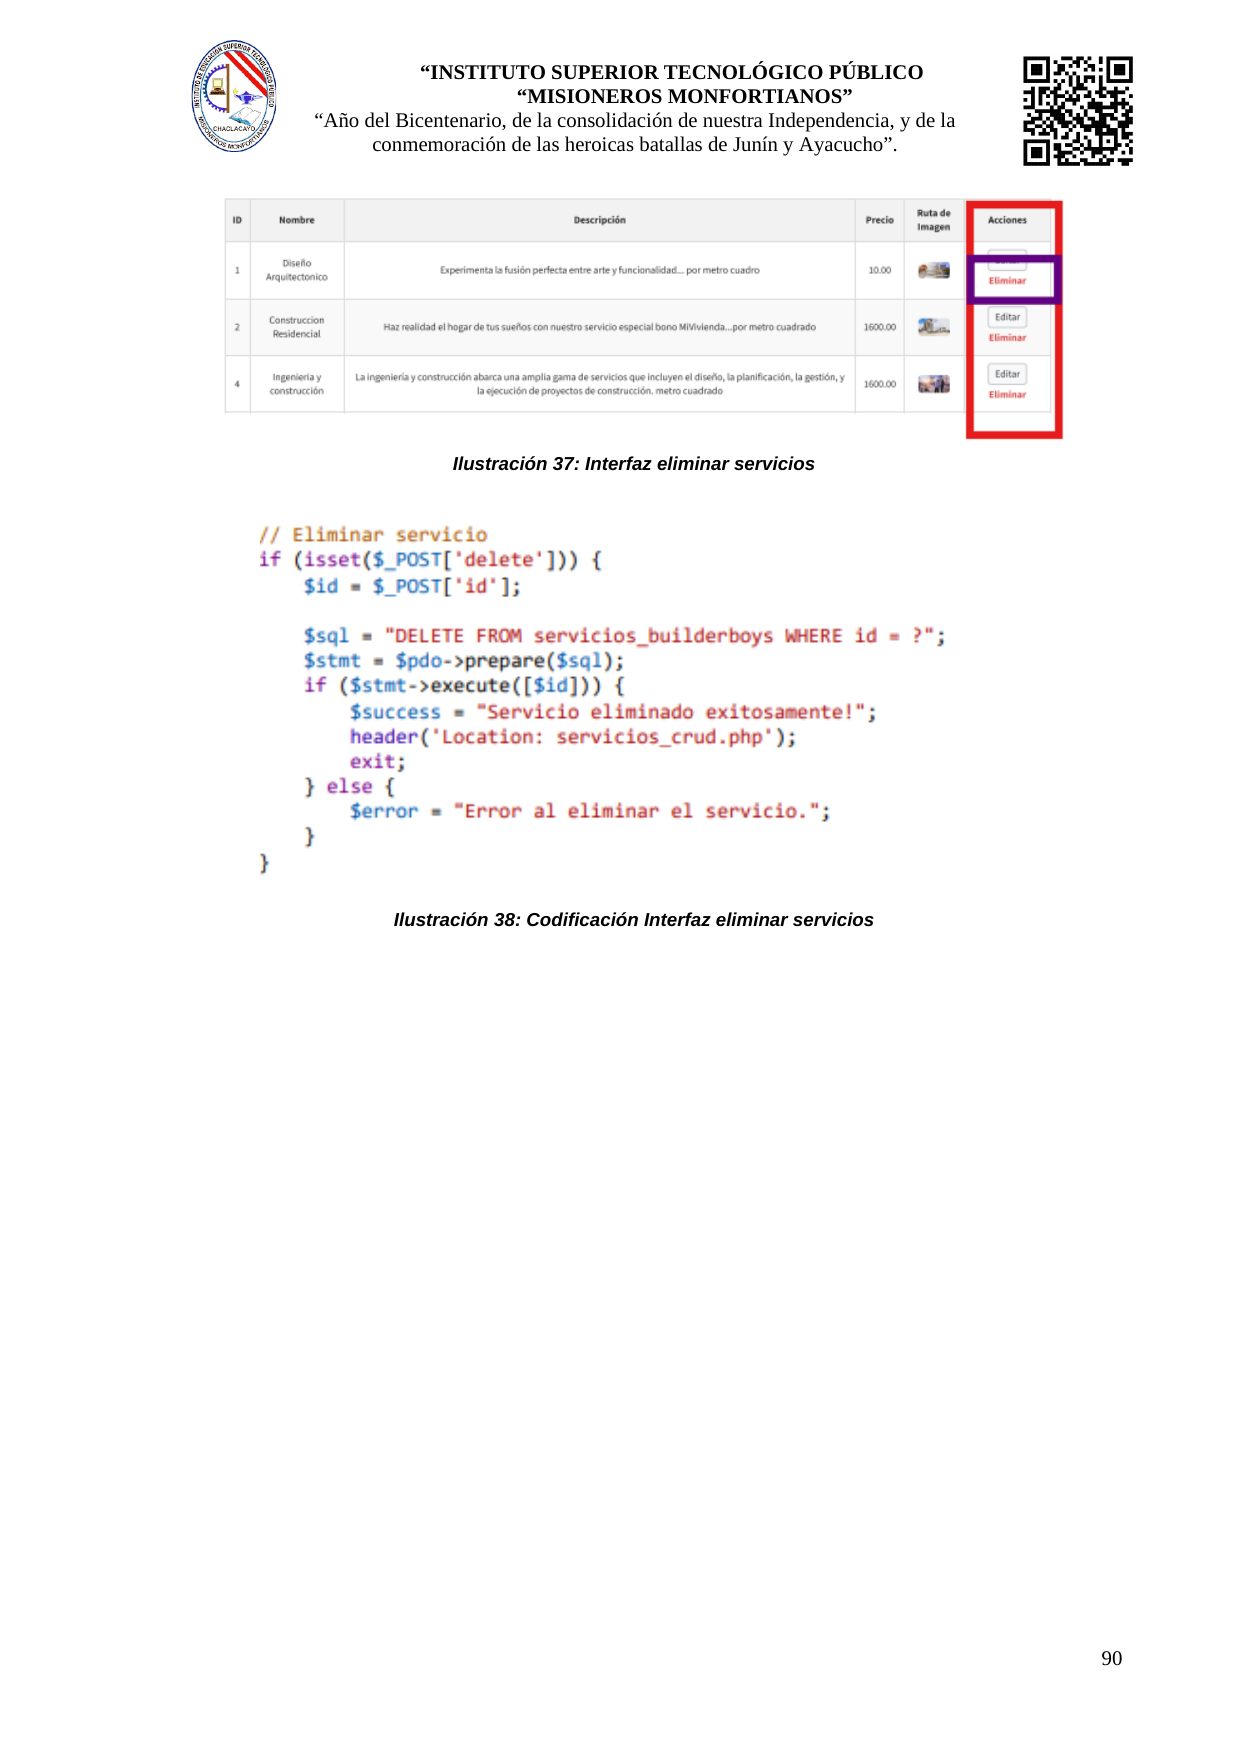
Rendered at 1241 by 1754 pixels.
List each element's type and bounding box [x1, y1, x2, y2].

picture [260, 517, 1010, 900]
picture [186, 181, 1083, 444]
picture [1018, 51, 1137, 170]
picture [191, 40, 277, 152]
